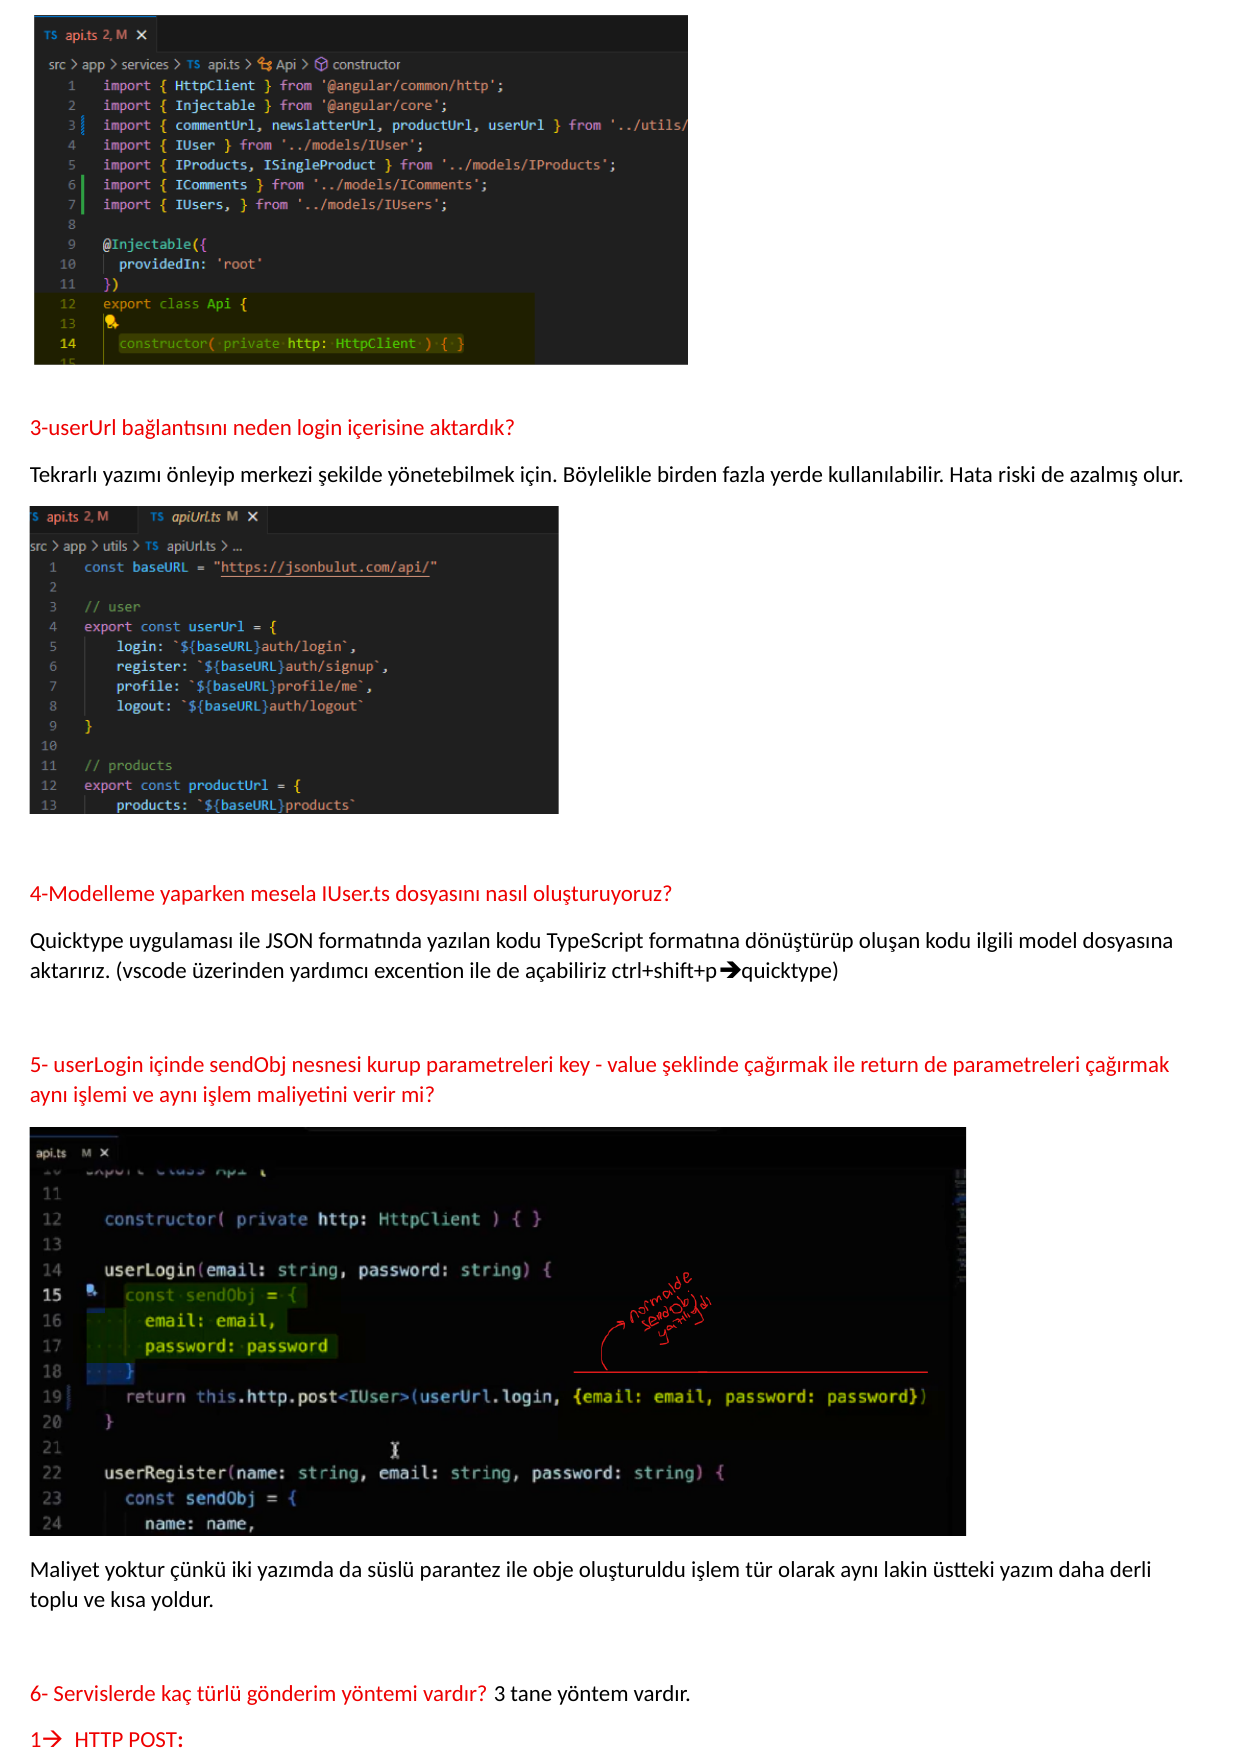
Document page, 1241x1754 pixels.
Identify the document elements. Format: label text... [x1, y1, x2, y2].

text 6- Servislerde kaç türlü gönderim yöntemi vardır? 3 tane yöntem vardır. [29, 1679, 1196, 1707]
text Tekrarlı yazımı önleyip merkezi şekilde yönetebilmek için. Böylelikle birden fazla yerde kullanılabilir. Hata riski de azalmış olur. [29, 460, 1196, 488]
picture [29, 14, 688, 394]
picture [29, 506, 559, 814]
text Maliyet yoktur çünkü iki yazımda da süslü parantez ile obje oluşturuldu işlem tür olarak aynı lakin üstteki yazım daha derli toplu ve kısa yoldur. [29, 1555, 1196, 1613]
text 5- userLogin içinde sendObj nesnesi kurup parametreleri key - value şeklinde çağırmak ile return de parametreleri çağırmak aynı işlemi ve aynı işlem maliyetini verir mi? [29, 1050, 1196, 1109]
text Quicktype uygulaması ile JSON formatında yazılan kodu TypeScript formatına dönüştürüp oluşan kodu ilgili model dosyasına aktarırız. (vscode üzerinden yardımcı excention ile de açabiliriz ctrl+shift+pquicktype) [29, 926, 1196, 985]
text 4-Modelleme yaparken mesela IUser.ts dosyasını nasıl oluşturuyoruz? [29, 879, 1196, 908]
picture [29, 1127, 967, 1536]
text 3-userUrl bağlantısını neden login içerisine aktardık? [29, 413, 1196, 441]
text 1 HTTP POST: [29, 1726, 1196, 1753]
